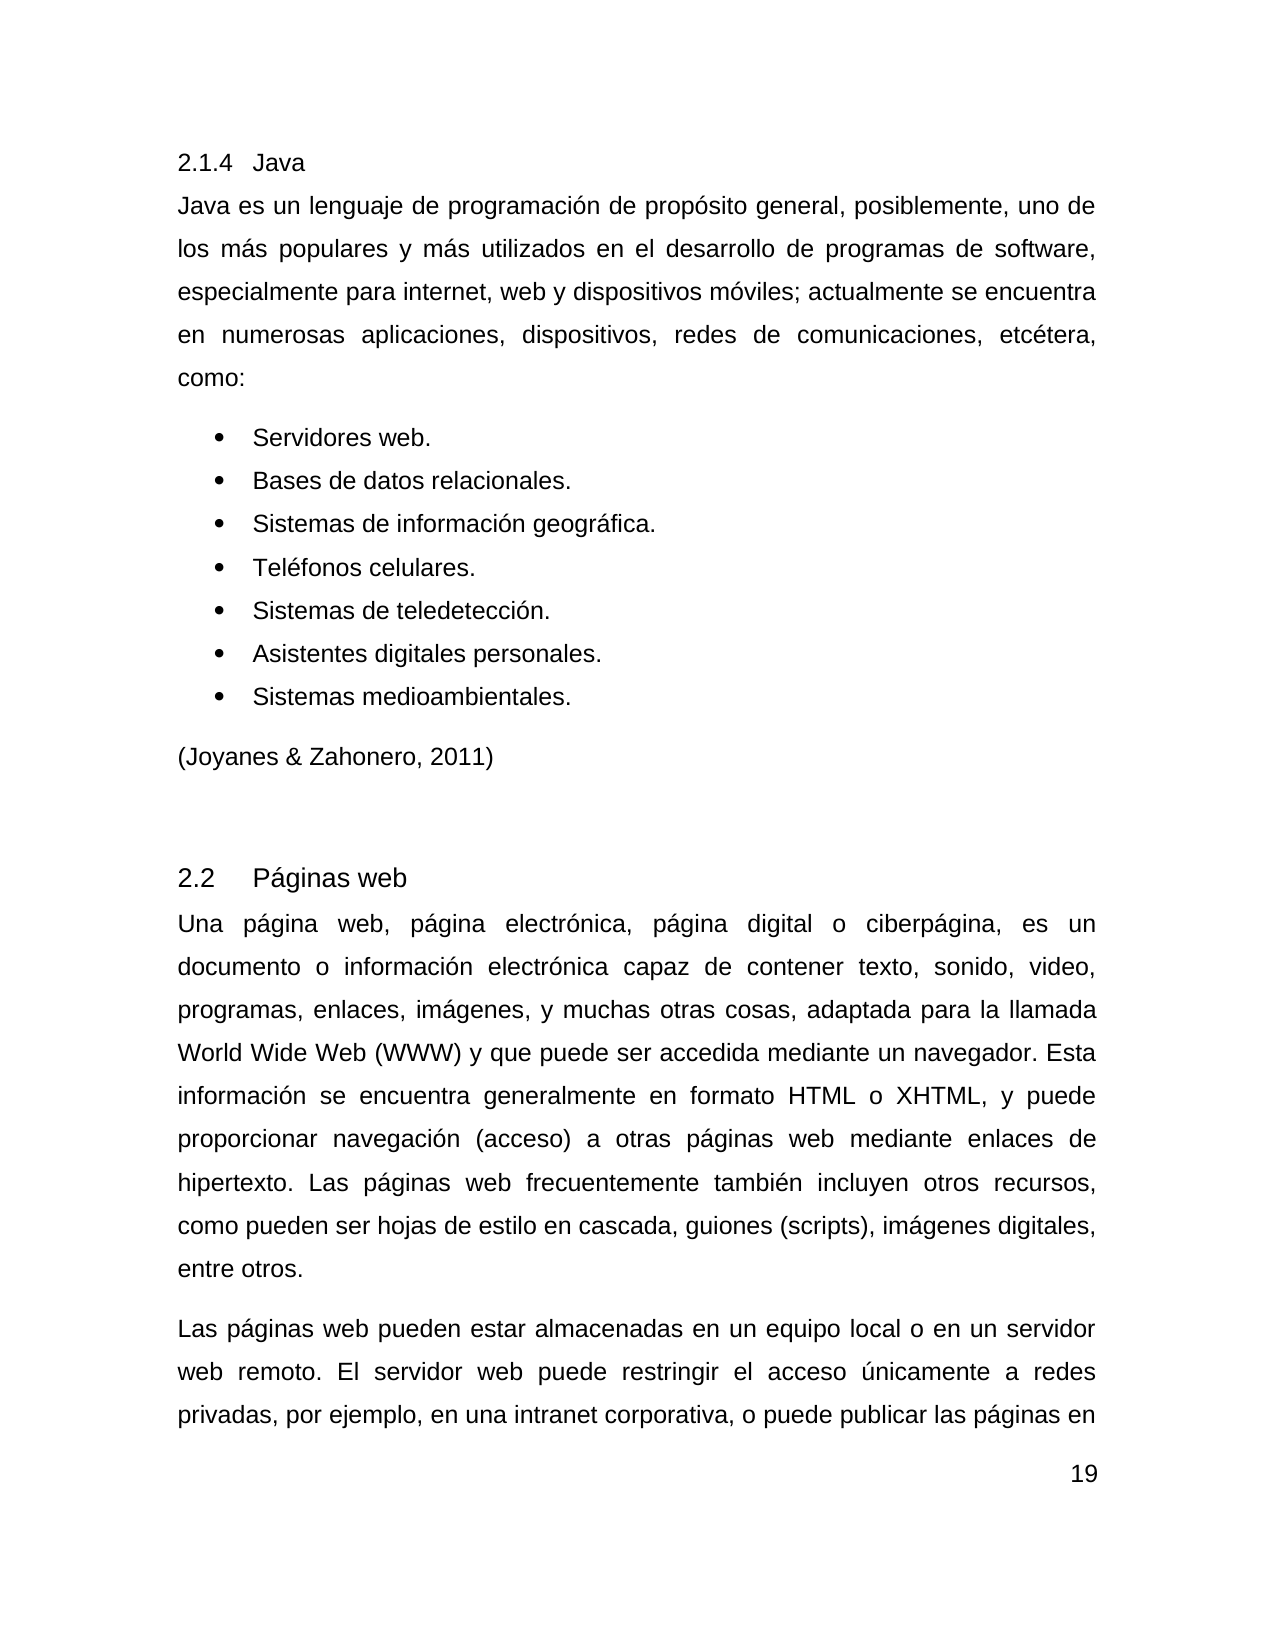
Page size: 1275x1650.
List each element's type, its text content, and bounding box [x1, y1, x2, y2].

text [177, 1313, 1098, 1428]
list Asistentes digitales personales. [215, 639, 1098, 668]
list Servidores web. [215, 423, 1098, 452]
text Una página web, página electrónica, página digital o ciberpágina, es un documento o información electrónica capaz de contener texto, sonido, video, programas, enlaces, imágenes, y muchas otras cosas, adaptada para la llamada World Wide Web (WWW) y que puede ser accedida mediante un navegador. Esta información se encuentra generalmente en formato HTML o XHTML, y puede proporcionar navegación (acceso) a otras páginas web mediante enlaces de hipertexto. Las páginas web frecuentemente también incluyen otros recursos, como pueden ser hojas de estilo en cascada, guiones (scripts), imágenes digitales, entre otros. [177, 909, 1098, 1282]
subtitle 2.2 Páginas web [177, 862, 1098, 893]
list Sistemas medioambientales. [215, 682, 1098, 711]
list Sistemas de teledetección. [215, 596, 1098, 625]
list Teléfonos celulares. [215, 553, 1098, 582]
list Bases de datos relacionales. [215, 466, 1098, 495]
text Java es un lenguaje de programación de propósito general, posiblemente, uno de los más populares y más utilizados en el desarrollo de programas de software, especialmente para internet, web y dispositivos móviles; actualmente se encuentra en numerosas aplicaciones, dispositivos, redes de comunicaciones, etcétera, como: [177, 191, 1098, 392]
subtitle 2.1.4 Java [177, 148, 1098, 176]
list Sistemas de información geográfica. [215, 509, 1098, 538]
